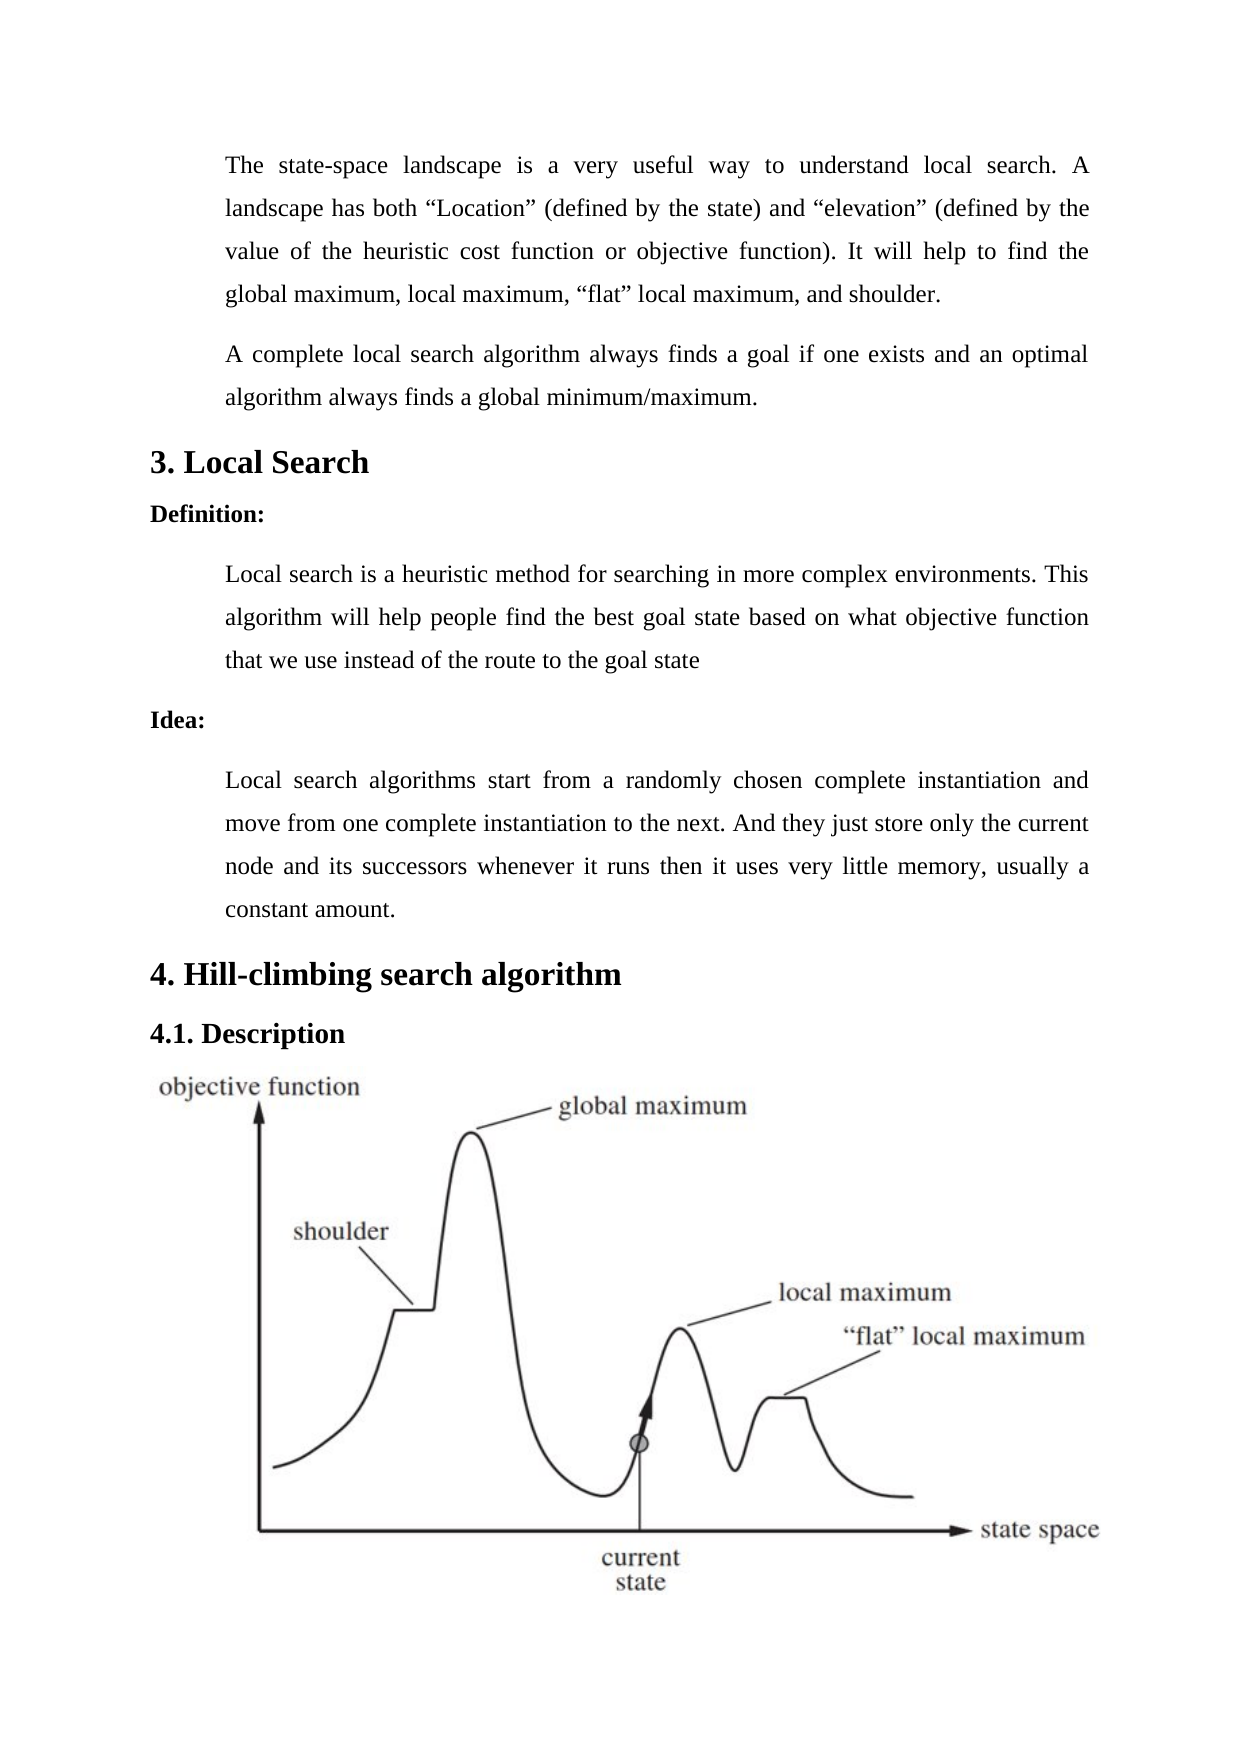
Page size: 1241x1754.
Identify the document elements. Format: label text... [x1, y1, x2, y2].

text A complete local search algorithm always finds a goal if one exists and an optimal algorithm always finds a global minimum/maximum. [225, 339, 1090, 411]
subtitle 3. Local Search [150, 442, 1090, 480]
text Local search is a heuristic method for searching in more complex environments. This algorithm will help people find the best goal state based on what objective function that we use instead of the route to the goal state [225, 559, 1090, 674]
subtitle 4. Hill-climbing search algorithm [150, 954, 1090, 993]
text Idea: [150, 705, 1090, 734]
subtitle 4.1. Description [150, 1016, 1090, 1049]
text Local search algorithms start from a randomly chosen complete instantiation and move from one complete instantiation to the next. And they just store only the current node and its successors whenever it runs then it uses very little memory, usually a constant amount. [225, 765, 1090, 923]
text The state-space landscape is a very useful way to understand local search. A landscape has both “Location” (defined by the state) and “elevation” (defined by the value of the heuristic cost function or objective function). It will help to find the global maximum, local maximum, “flat” local maximum, and shoulder. [225, 150, 1090, 308]
picture [150, 1066, 1125, 1595]
text Definition: [150, 499, 1090, 528]
